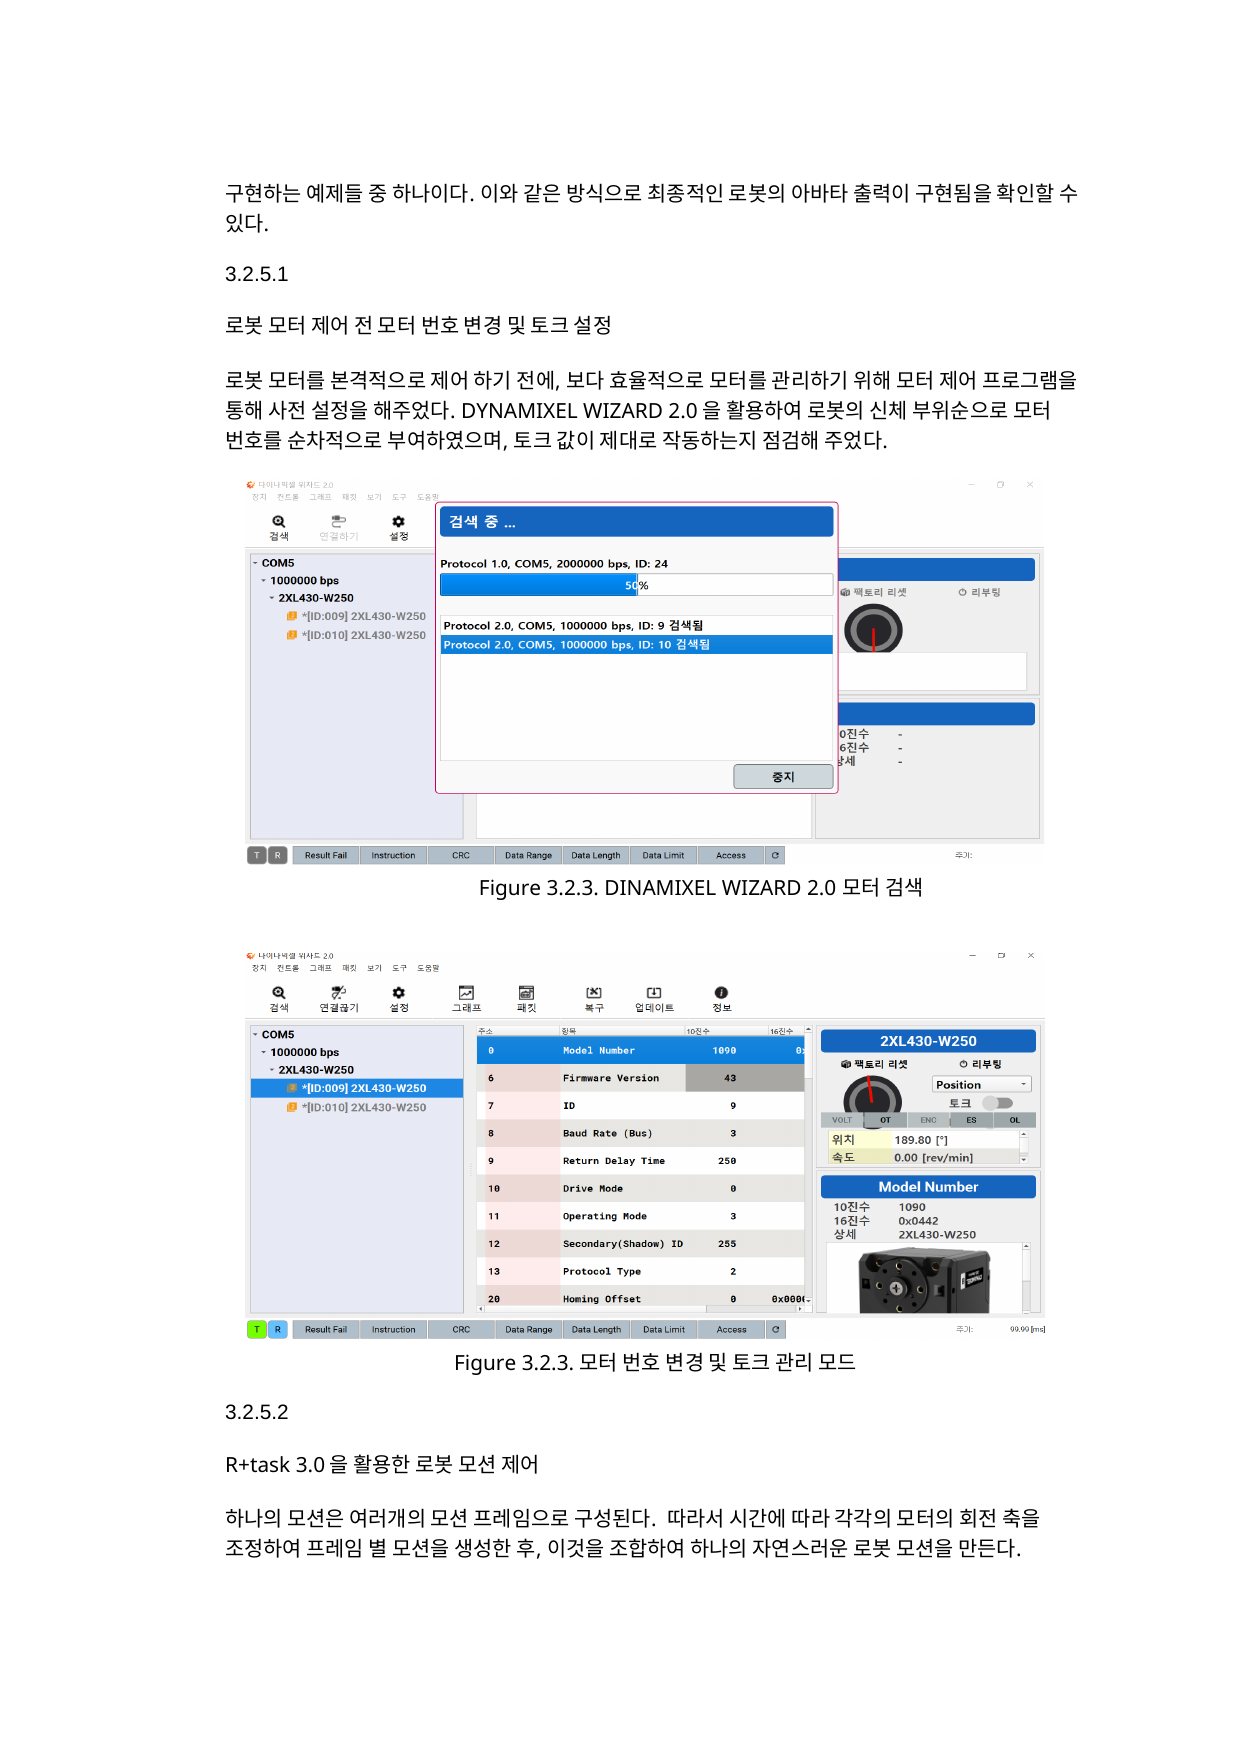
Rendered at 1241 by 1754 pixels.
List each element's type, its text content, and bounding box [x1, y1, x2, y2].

text 3.2.5.1 [150, 262, 1090, 286]
picture [245, 478, 1045, 865]
text 3.2.5.2 [150, 1400, 1090, 1424]
picture [245, 953, 1045, 1340]
